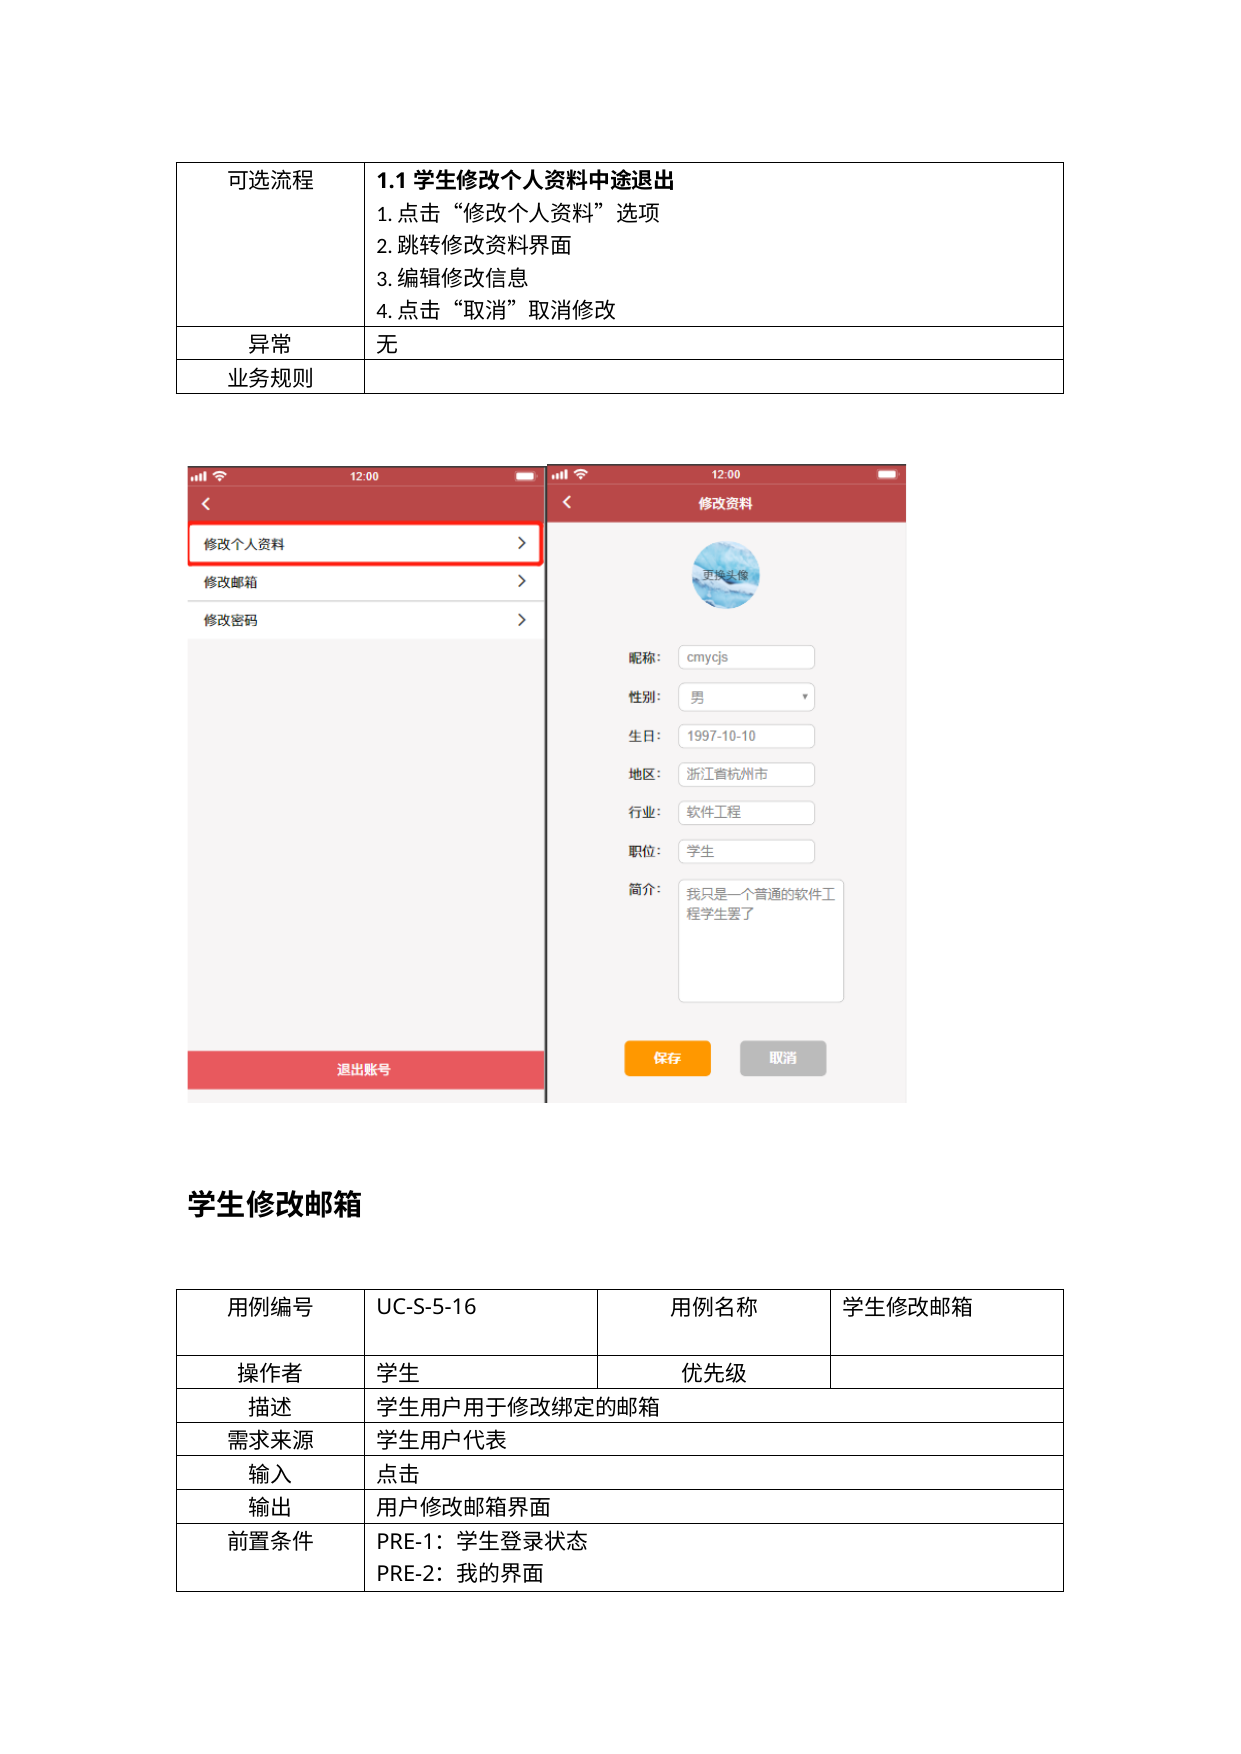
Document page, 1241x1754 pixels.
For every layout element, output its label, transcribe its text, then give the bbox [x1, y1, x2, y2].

subtitle 学生修改邮箱 [187, 1170, 1053, 1235]
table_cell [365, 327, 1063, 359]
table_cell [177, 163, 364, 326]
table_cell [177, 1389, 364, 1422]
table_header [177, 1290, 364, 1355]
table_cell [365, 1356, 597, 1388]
picture [187, 464, 907, 1103]
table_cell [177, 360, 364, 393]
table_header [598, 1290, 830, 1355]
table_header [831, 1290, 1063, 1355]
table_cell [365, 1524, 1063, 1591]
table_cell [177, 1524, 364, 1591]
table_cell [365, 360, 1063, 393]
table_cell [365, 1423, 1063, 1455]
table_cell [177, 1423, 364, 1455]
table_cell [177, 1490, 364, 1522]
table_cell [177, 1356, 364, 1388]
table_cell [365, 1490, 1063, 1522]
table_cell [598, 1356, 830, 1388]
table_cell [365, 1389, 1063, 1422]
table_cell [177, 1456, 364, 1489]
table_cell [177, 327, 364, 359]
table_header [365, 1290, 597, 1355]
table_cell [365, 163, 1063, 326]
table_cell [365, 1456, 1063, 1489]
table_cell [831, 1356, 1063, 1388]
